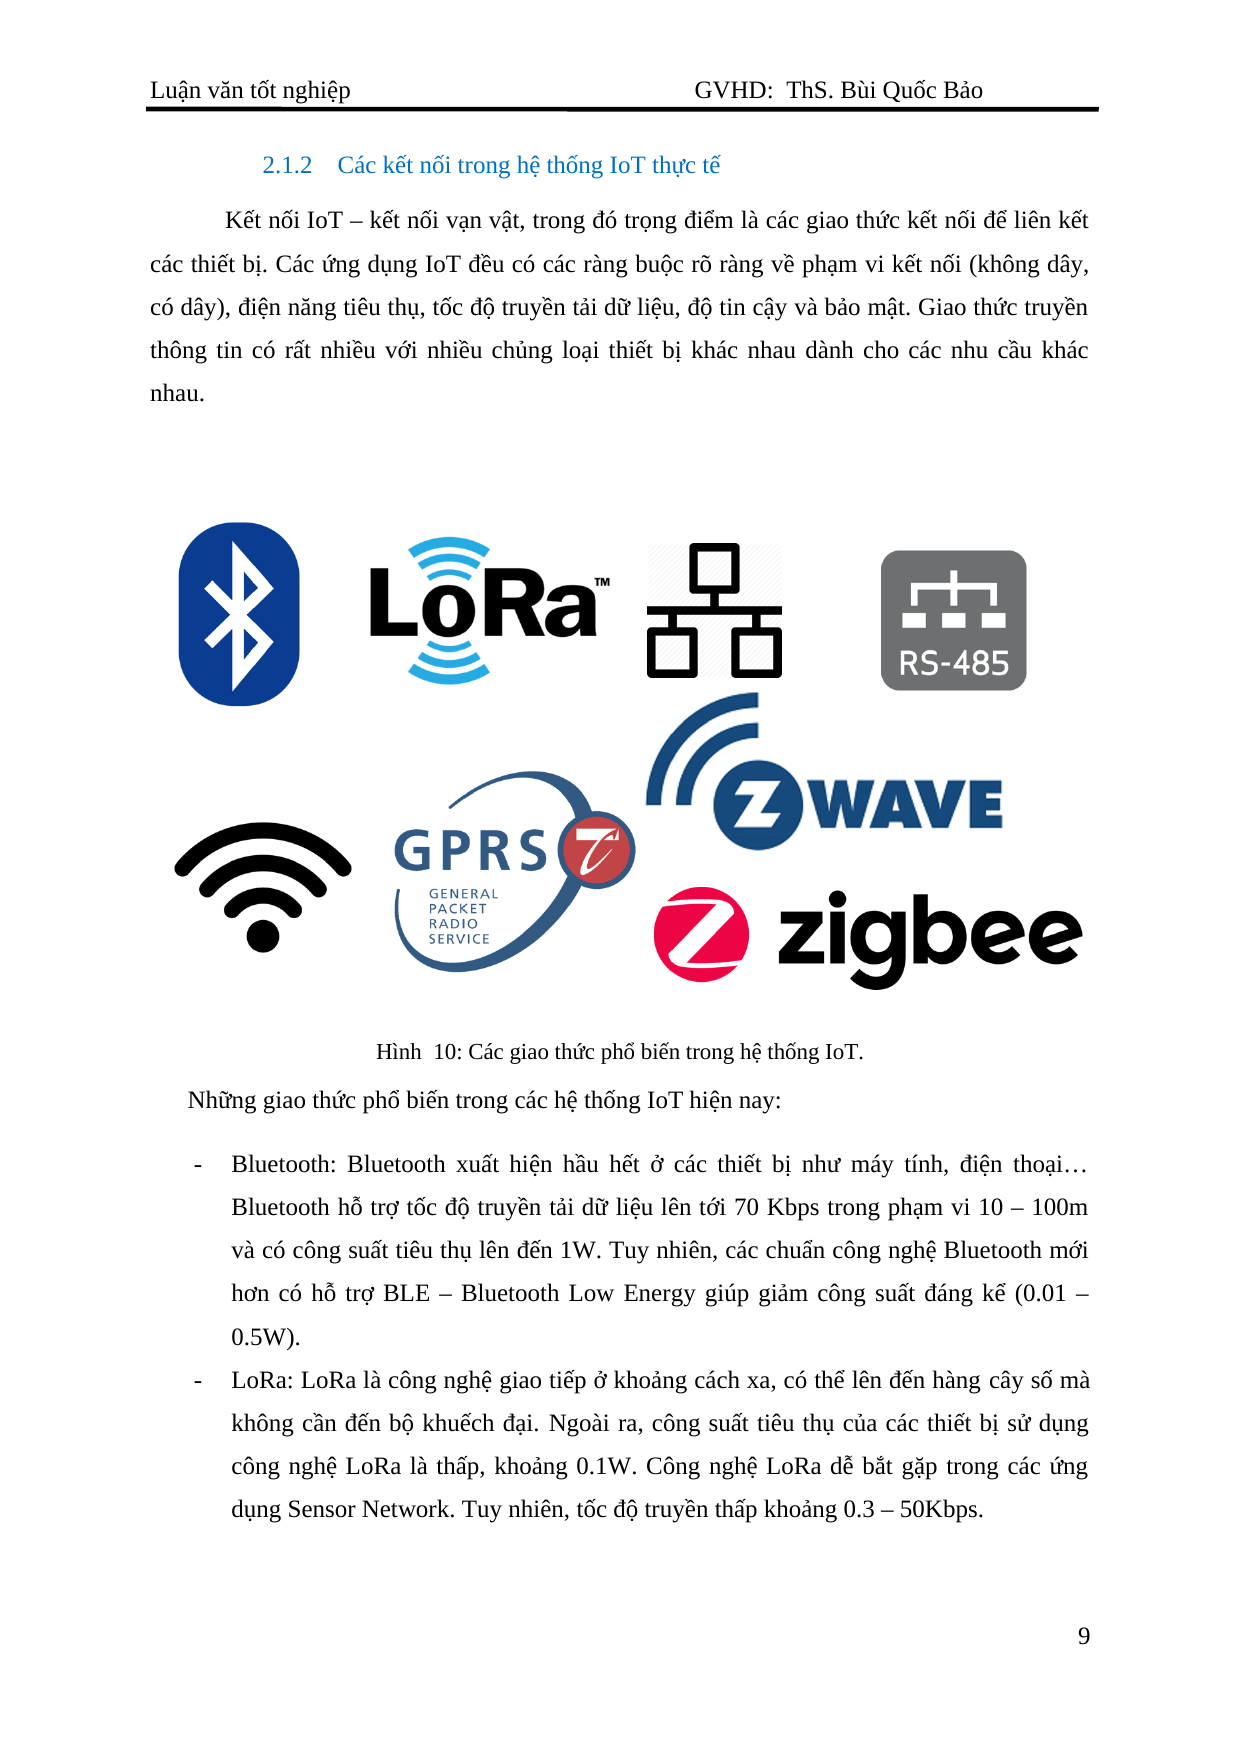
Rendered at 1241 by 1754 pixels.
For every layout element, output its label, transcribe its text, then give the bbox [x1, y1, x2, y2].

picture [150, 442, 1091, 1003]
subtitle Các kết nối trong hệ thống IoT thực tế [262, 150, 1090, 179]
text Những giao thức phổ biến trong các hệ thống IoT hiện nay: [187, 1085, 1090, 1114]
list Bluetooth: Bluetooth xuất hiện hầu hết ở các thiết bị như máy tính, điện thoại… Bluetooth hỗ trợ tốc độ truyền tải dữ liệu lên tới 70 Kbps trong phạm vi 10 – 100m và có công suất tiêu thụ lên đến 1W. Tuy nhiên, các chuẩn công nghệ Bluetooth mới hơn có hỗ trợ BLE – Bluetooth Low Energy giúp giảm công suất đáng kể (0.01 – 0.5W). [194, 1149, 1090, 1350]
list LoRa: LoRa là công nghệ giao tiếp ở khoảng cách xa, có thể lên đến hàng cây số mà không cần đến bộ khuếch đại. Ngoài ra, công suất tiêu thụ của các thiết bị sử dụng công nghệ LoRa là thấp, khoảng 0.1W. Công nghệ LoRa dễ bắt gặp trong các ứng dụng Sensor Network. Tuy nhiên, tốc độ truyền thấp khoảng 0.3 – 50Kbps. [194, 1365, 1090, 1523]
text Kết nối IoT – kết nối vạn vật, trong đó trọng điểm là các giao thức kết nối để liên kết các thiết bị. Các ứng dụng IoT đều có các ràng buộc rõ ràng về phạm vi kết nối (không dây, có dây), điện năng tiêu thụ, tốc độ truyền tải dữ liệu, độ tin cậy và bảo mật. Giao thức truyền thông tin có rất nhiều với nhiều chủng loại thiết bị khác nhau dành cho các nhu cầu khác nhau. [150, 206, 1090, 407]
text Hình 10: Các giao thức phổ biến trong hệ thống IoT. [150, 1038, 1090, 1064]
